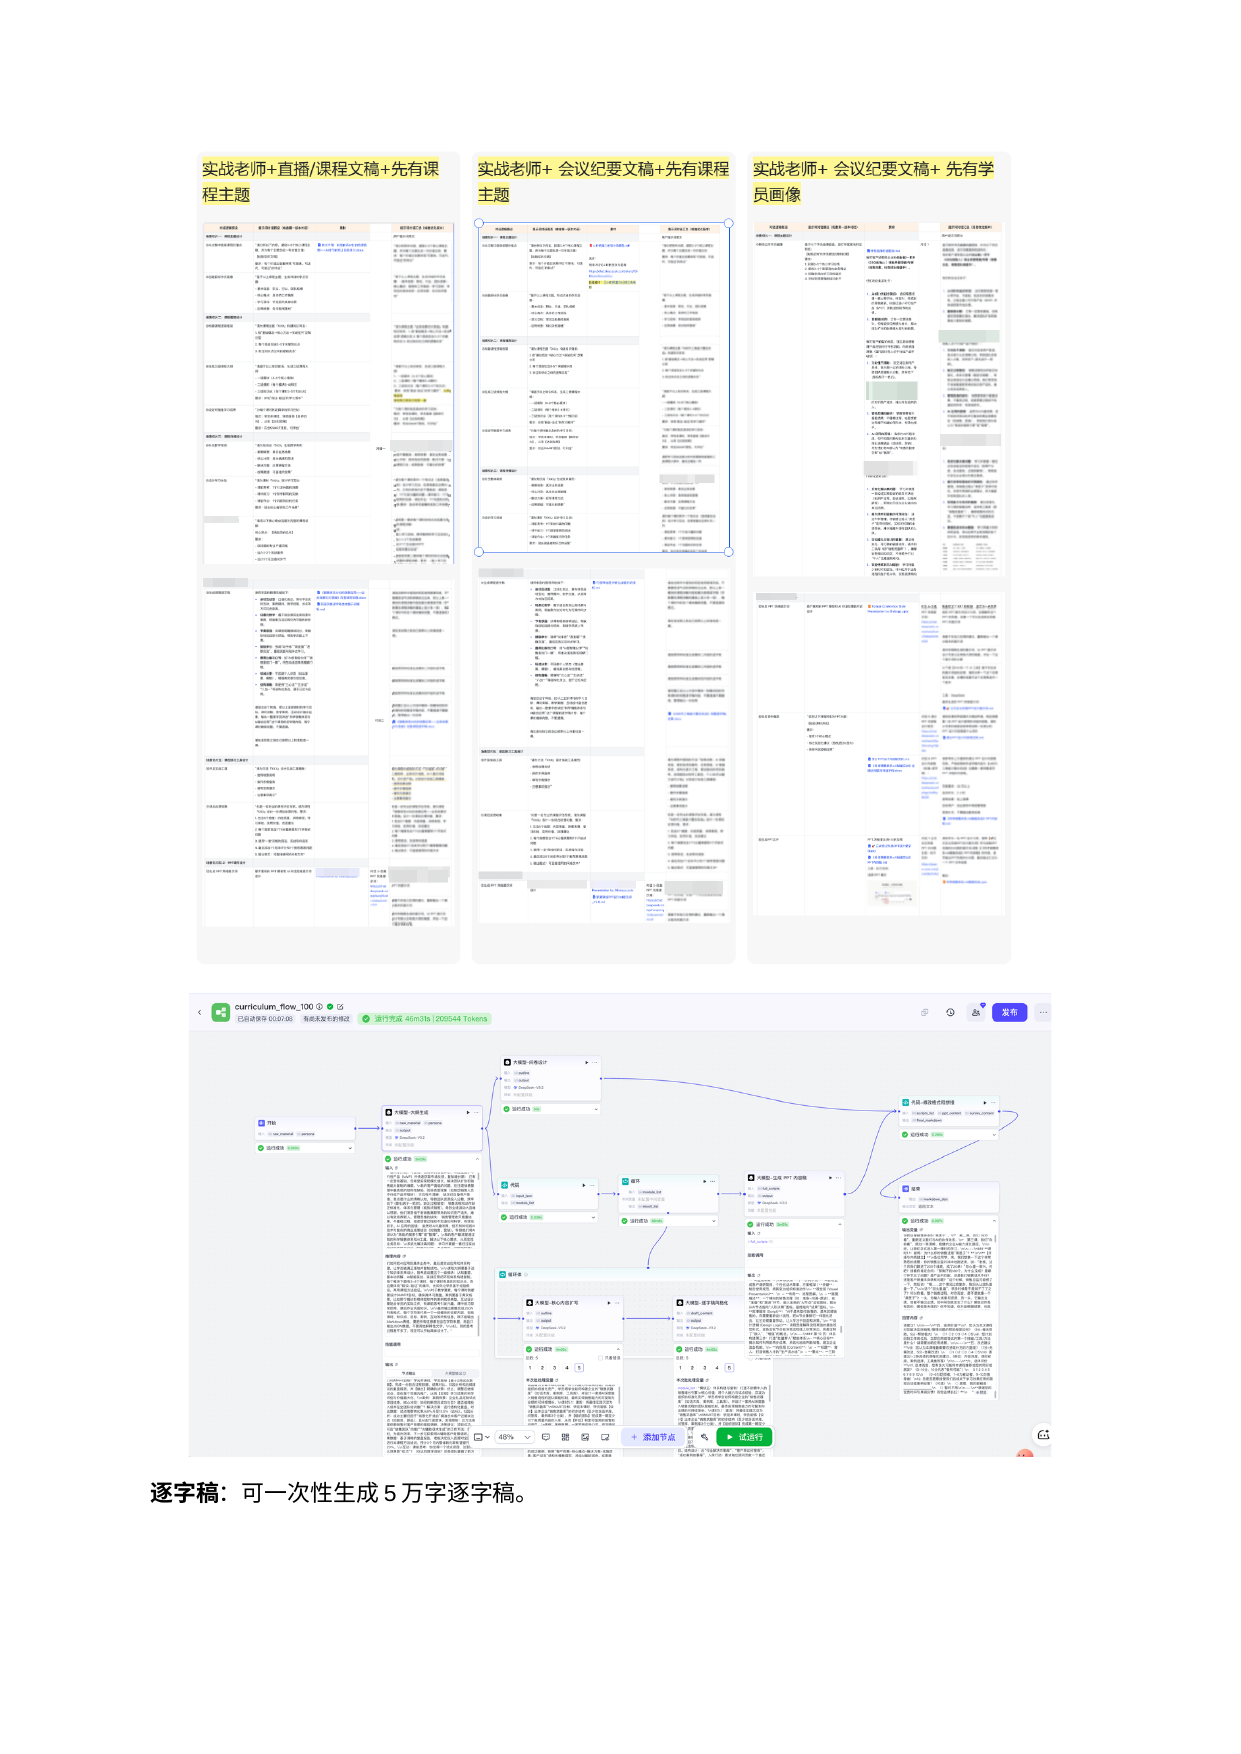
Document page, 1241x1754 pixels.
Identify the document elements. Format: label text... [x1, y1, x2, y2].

text 逐字稿：可一次性生成5万字逐字稿。 [150, 1475, 1090, 1508]
picture [188, 150, 1052, 975]
picture [188, 993, 1052, 1457]
